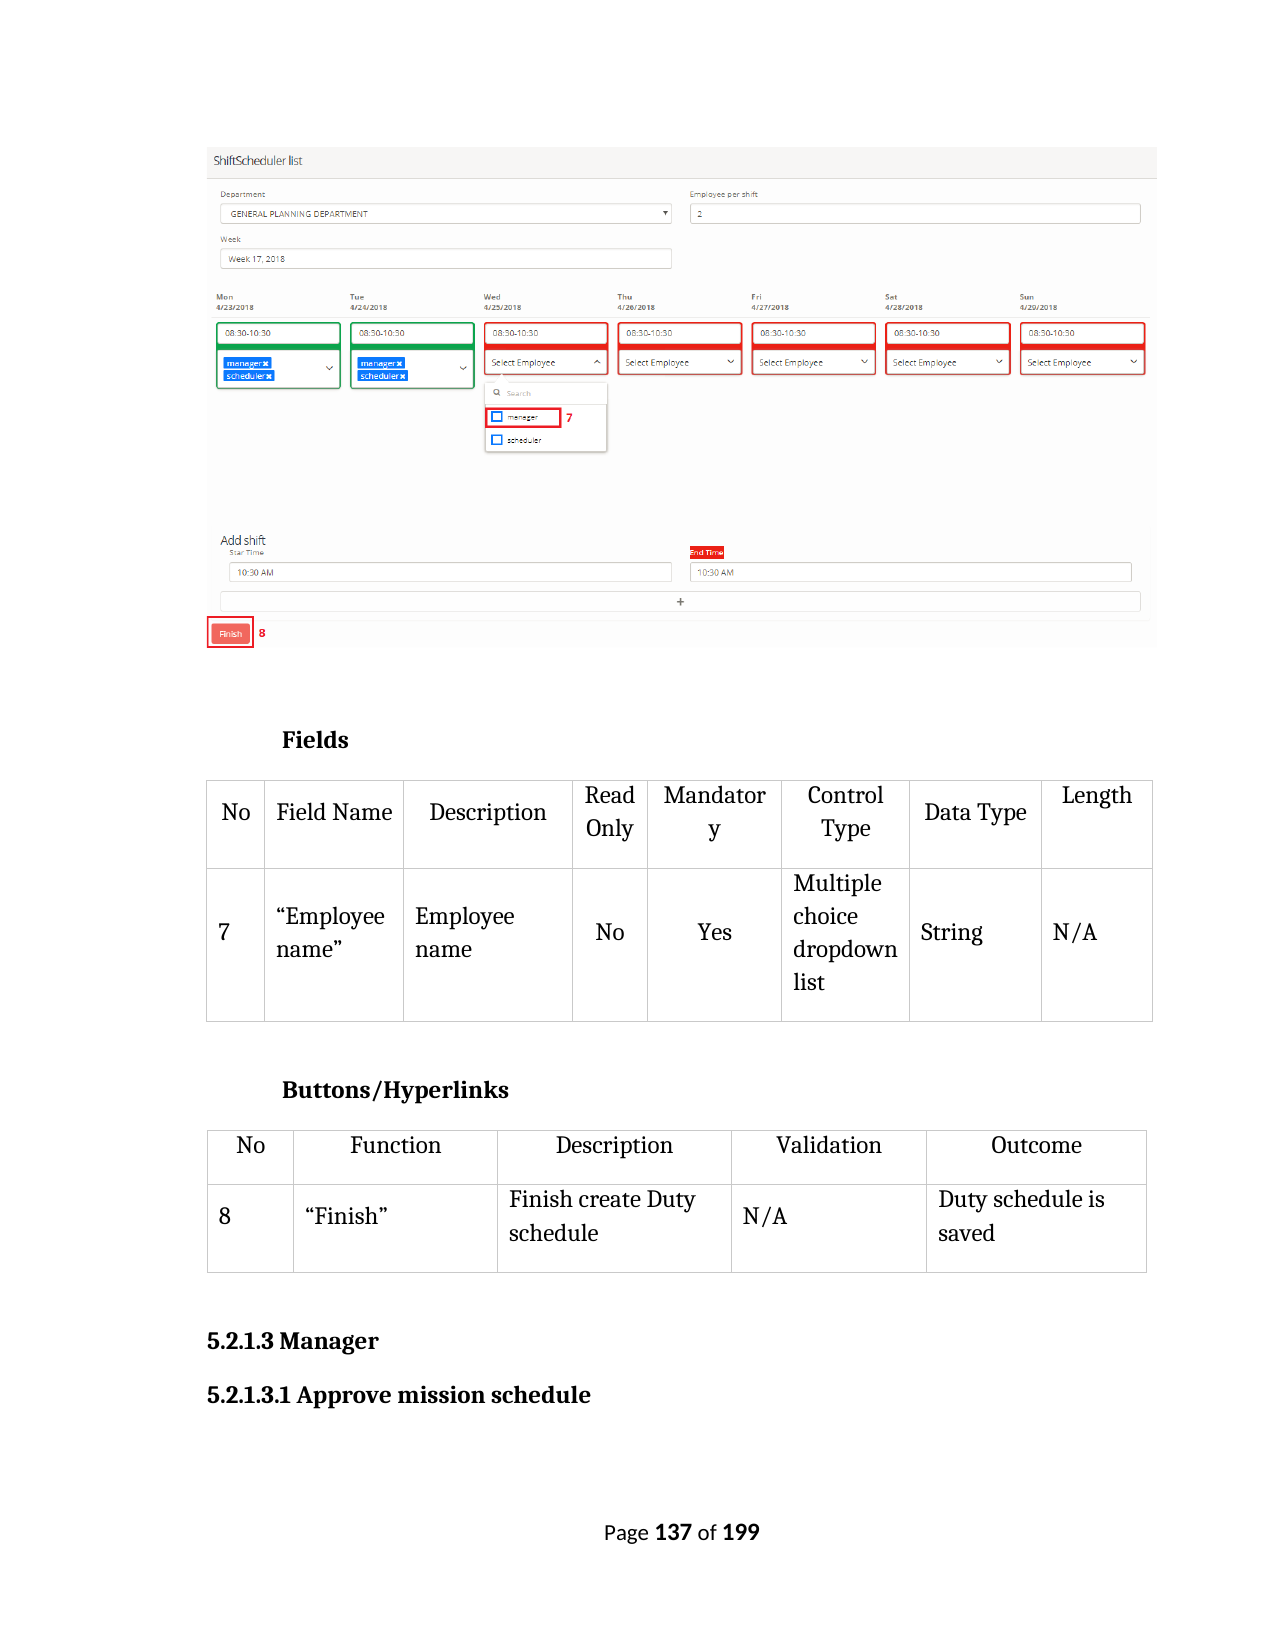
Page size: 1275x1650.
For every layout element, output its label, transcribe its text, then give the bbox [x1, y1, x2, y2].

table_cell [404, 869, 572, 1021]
text Buttons/Hyperlinks [282, 1076, 1157, 1105]
text 5.2.1.3 Manager [207, 1327, 1157, 1356]
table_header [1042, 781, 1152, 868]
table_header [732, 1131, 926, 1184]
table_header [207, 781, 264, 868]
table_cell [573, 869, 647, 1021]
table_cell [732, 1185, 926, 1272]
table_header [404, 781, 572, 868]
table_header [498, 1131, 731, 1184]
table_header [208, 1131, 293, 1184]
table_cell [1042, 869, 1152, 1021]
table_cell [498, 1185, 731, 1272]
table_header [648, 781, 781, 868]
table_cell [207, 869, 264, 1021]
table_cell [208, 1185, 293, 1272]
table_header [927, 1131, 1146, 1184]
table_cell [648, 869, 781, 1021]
text 5.2.1.3.1 Approve mission schedule [207, 1381, 1157, 1409]
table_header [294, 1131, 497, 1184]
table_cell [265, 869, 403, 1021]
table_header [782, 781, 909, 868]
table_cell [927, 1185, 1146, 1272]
text Fields [282, 726, 1157, 755]
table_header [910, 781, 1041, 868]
picture [206, 147, 1157, 648]
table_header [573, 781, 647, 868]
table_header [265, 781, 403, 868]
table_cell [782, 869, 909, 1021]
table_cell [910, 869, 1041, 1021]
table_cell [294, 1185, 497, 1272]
